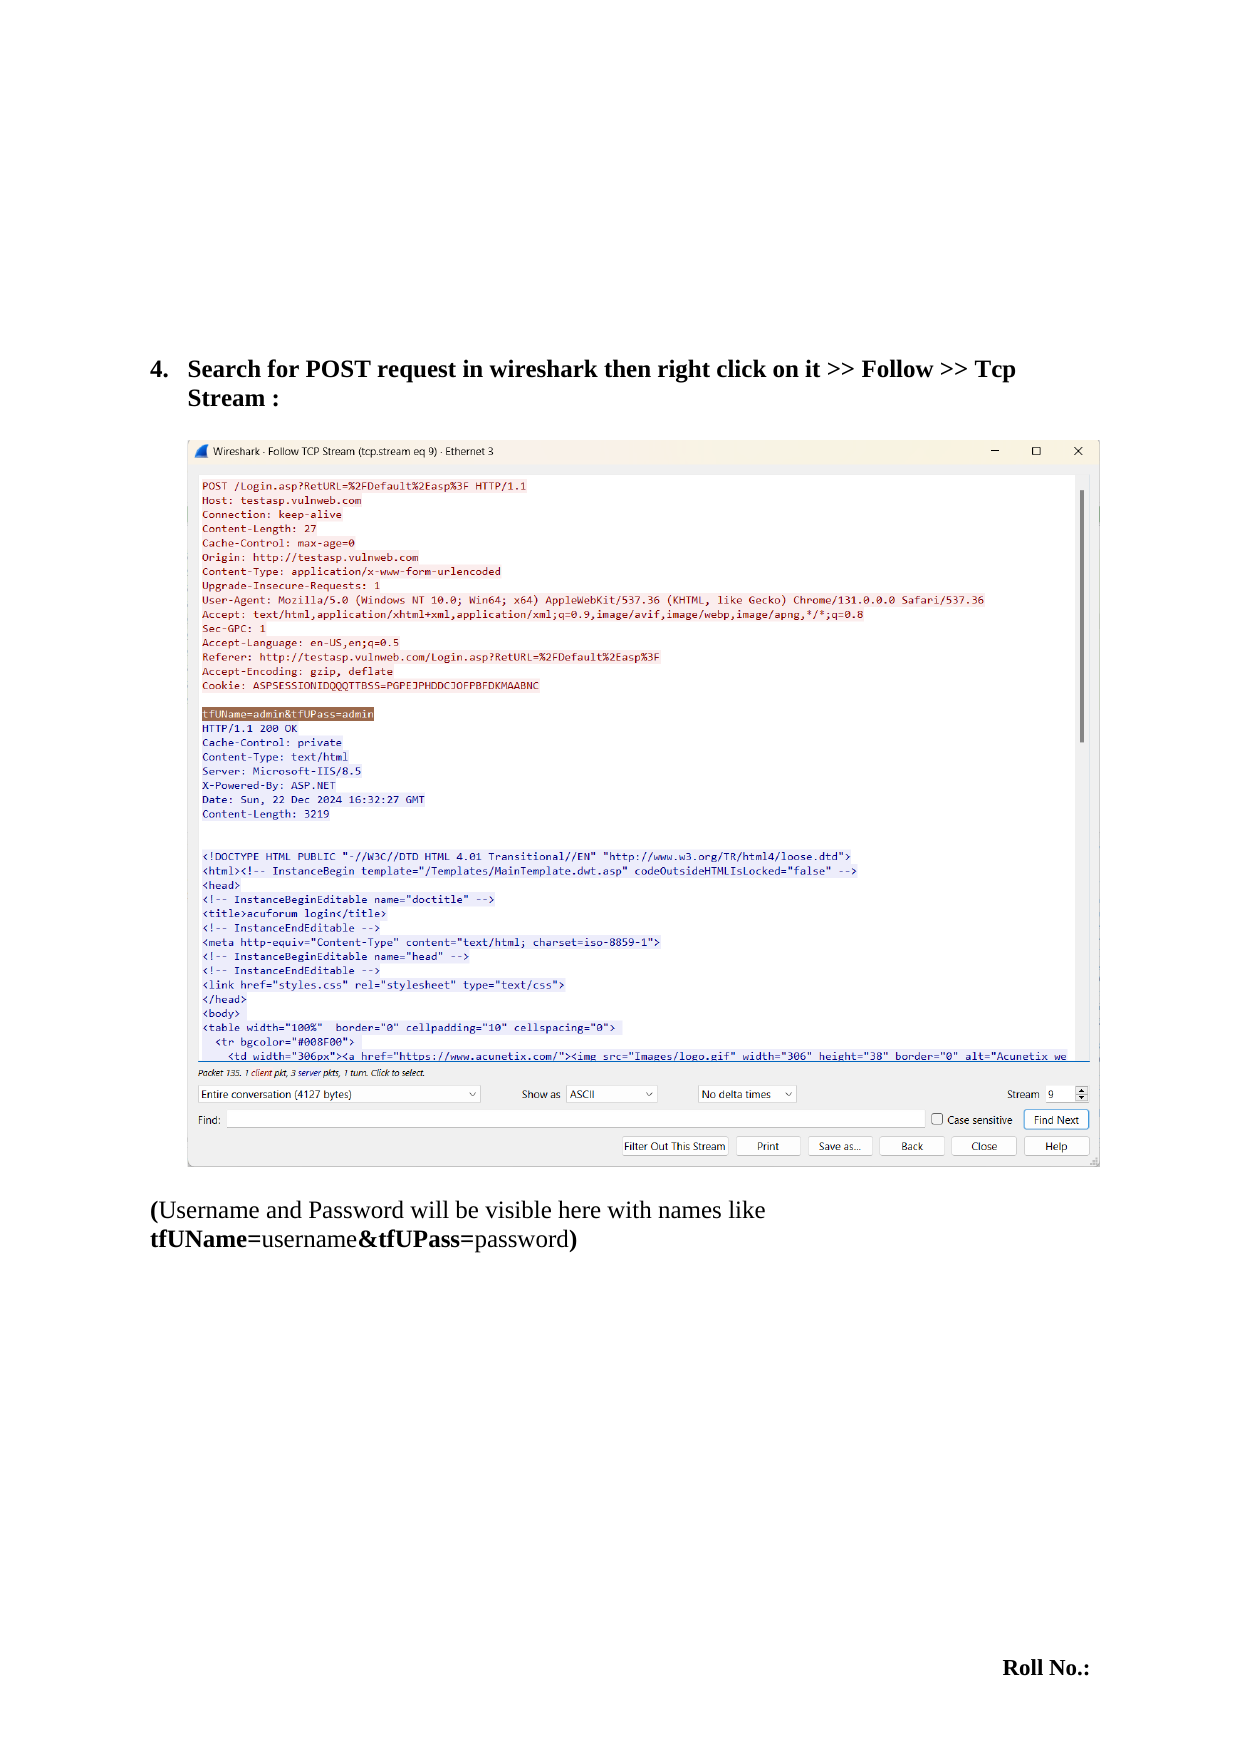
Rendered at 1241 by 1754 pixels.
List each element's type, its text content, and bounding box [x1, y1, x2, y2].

picture [187, 440, 1100, 1167]
list Search for POST request in wireshark then right click on it >> Follow >> Tcp Stream : [150, 354, 1090, 412]
text (Username and Password will be visible here with names like tfUName=username&tfUPass=password) [150, 1195, 1090, 1253]
